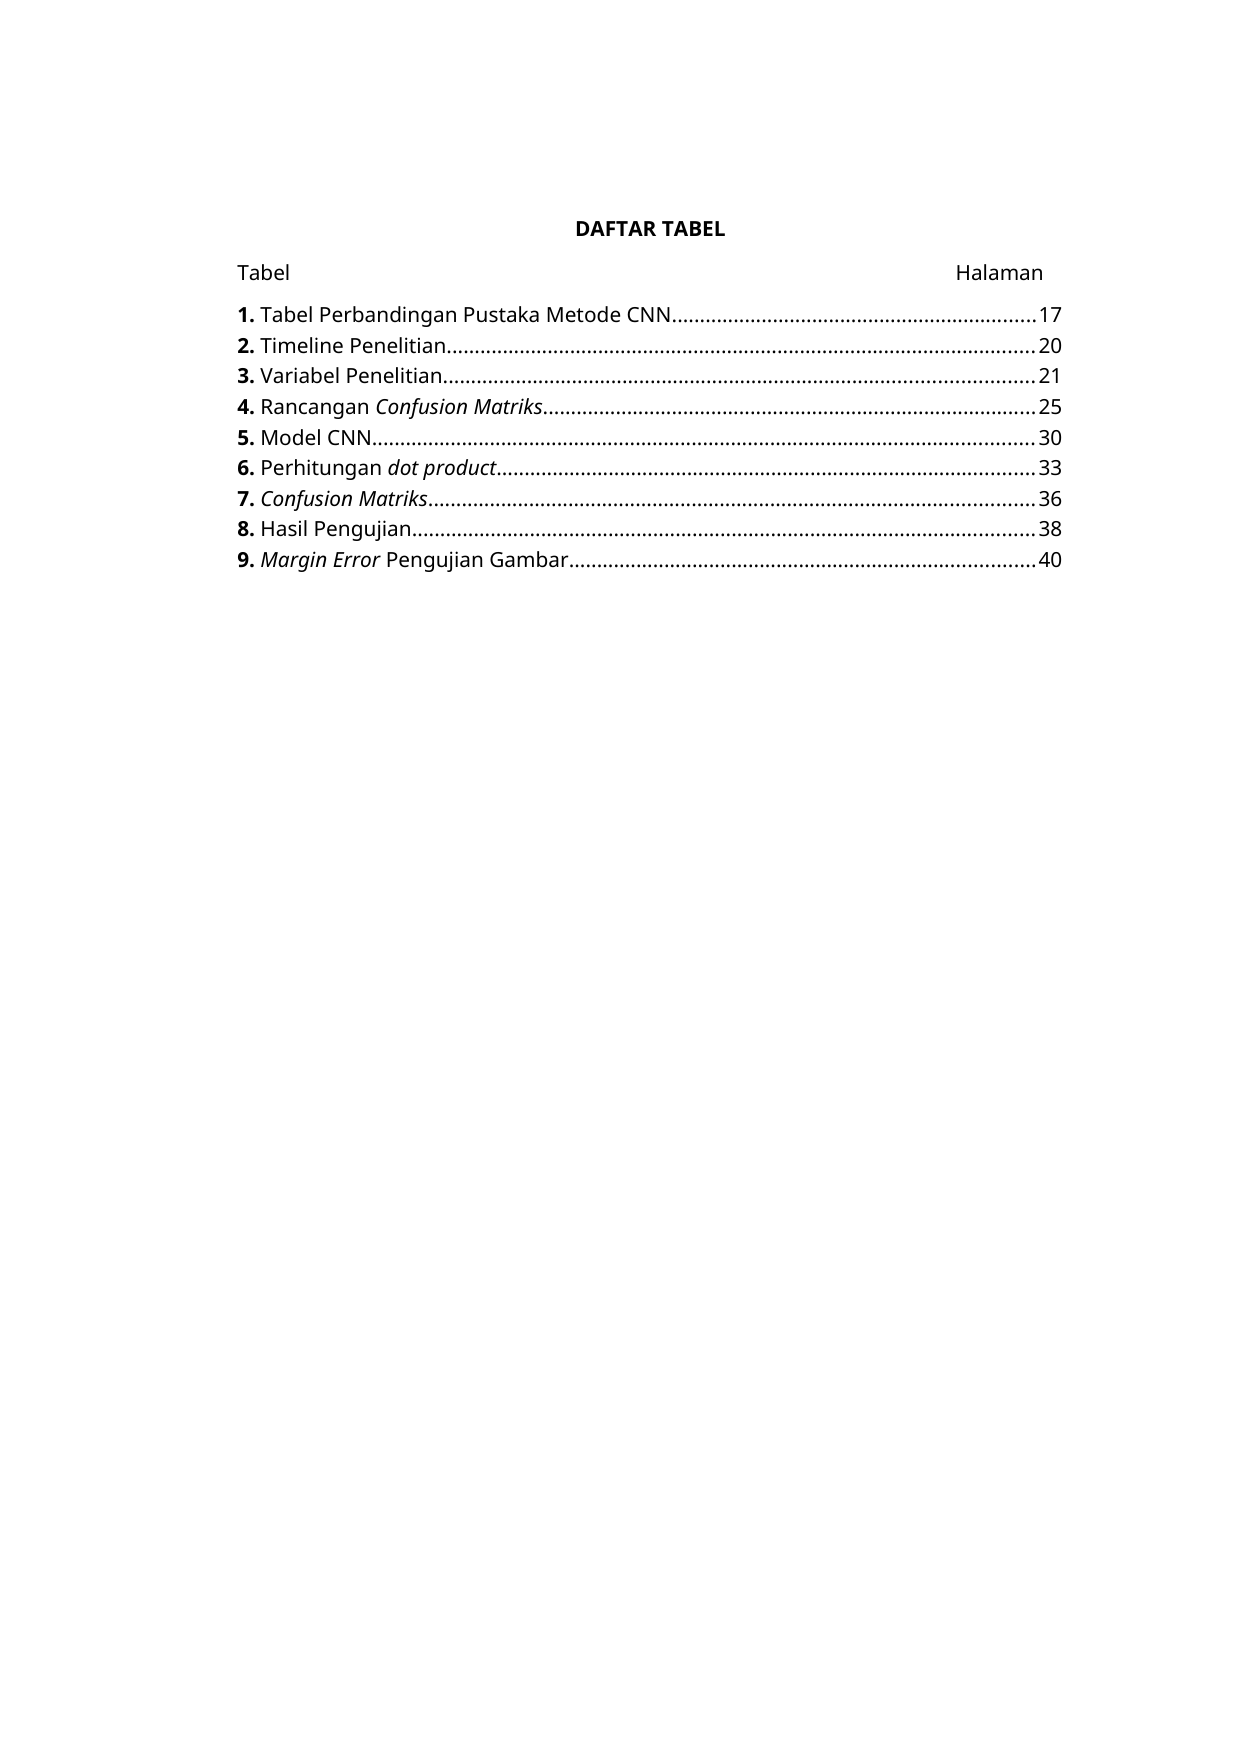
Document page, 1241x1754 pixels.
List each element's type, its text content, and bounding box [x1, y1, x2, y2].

text Tabel Halaman [237, 258, 1063, 286]
text 3. Variabel Penelitian 21 [237, 361, 1063, 390]
text 6. Perhitungan dot product 33 [237, 453, 1063, 482]
text 4. Rancangan Confusion Matriks 25 [237, 392, 1063, 421]
text 8. Hasil Pengujian 38 [237, 514, 1063, 543]
text 7. Confusion Matriks 36 [237, 484, 1063, 512]
text 1. Tabel Perbandingan Pustaka Metode CNN 17 [237, 300, 1063, 329]
text 2. Timeline Penelitian 20 [237, 331, 1063, 359]
subtitle DAFTAR TABEL [237, 214, 1063, 243]
text 9. Margin Error Pengujian Gambar 40 [237, 545, 1063, 574]
text 5. Model CNN 30 [237, 423, 1063, 451]
